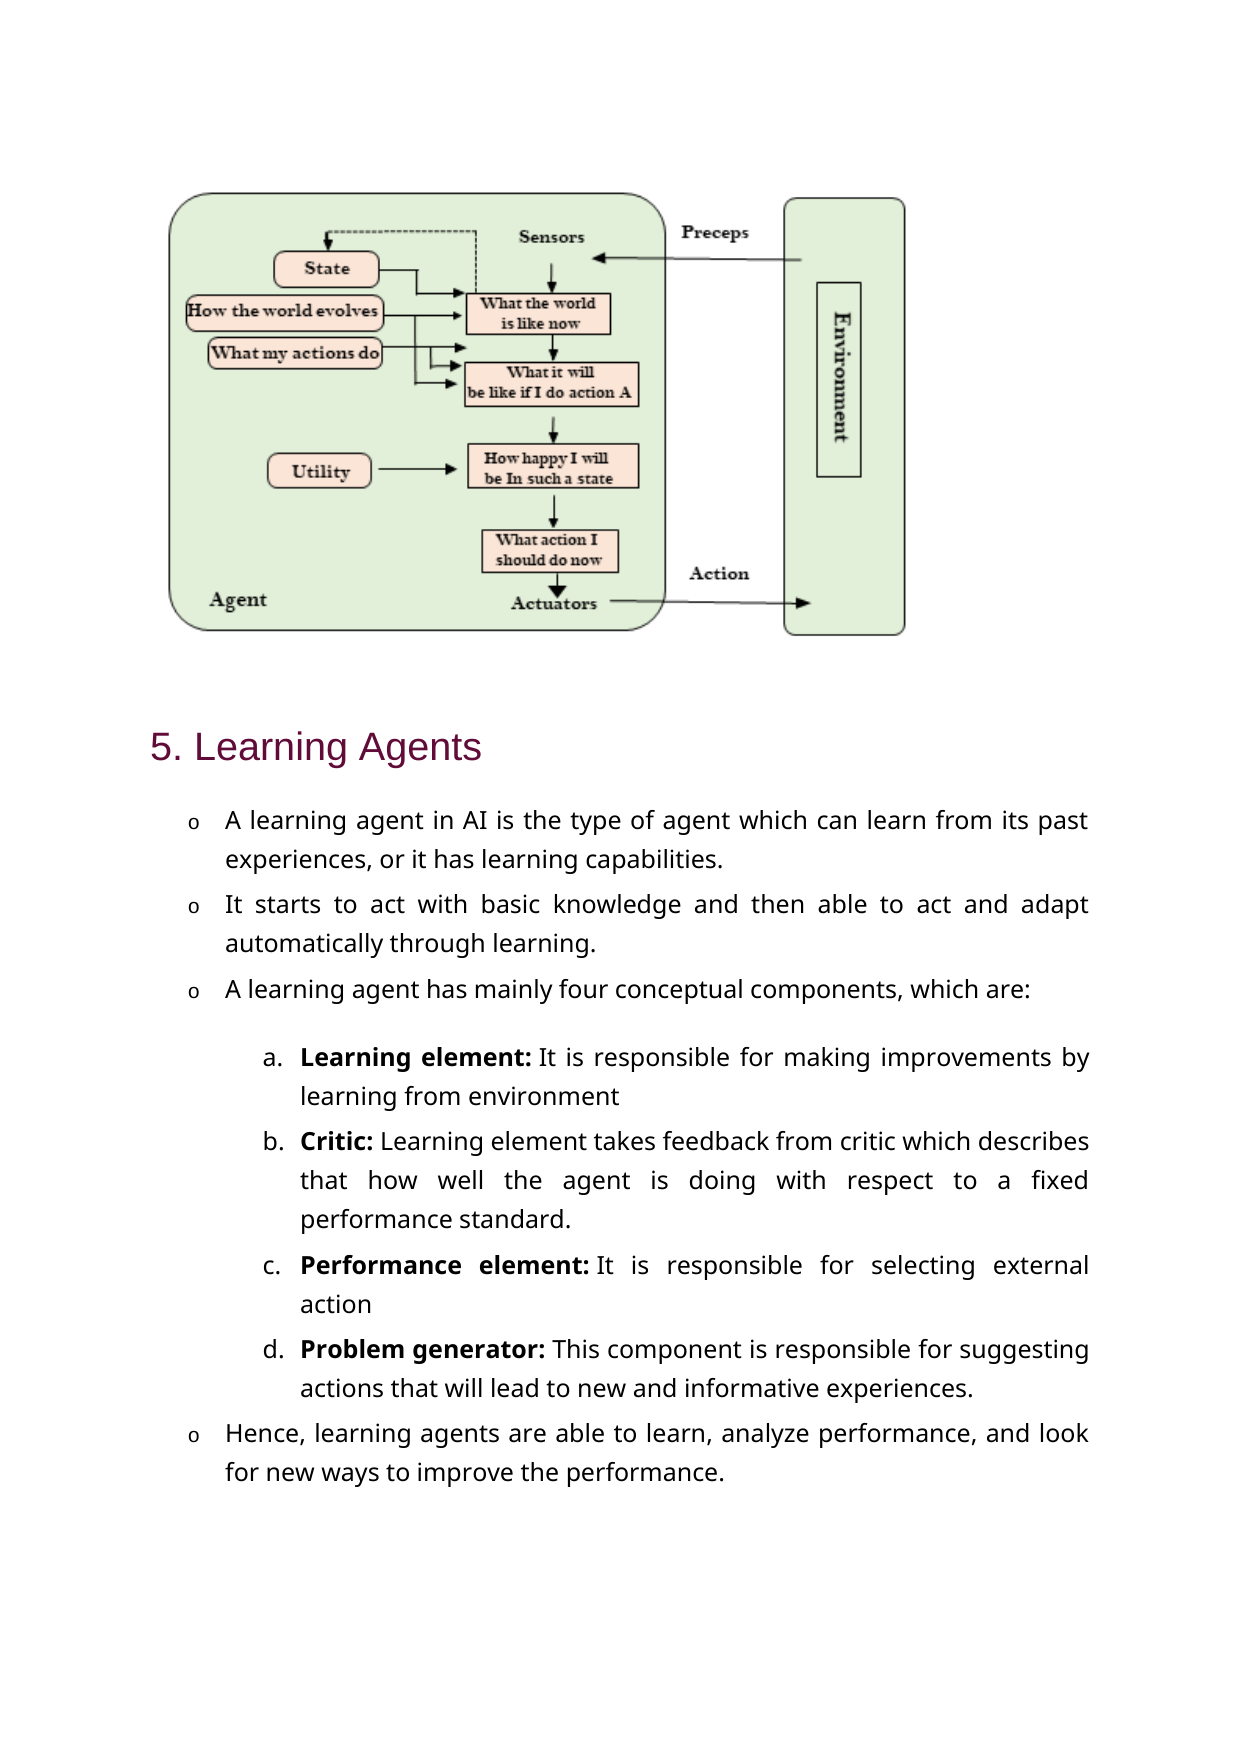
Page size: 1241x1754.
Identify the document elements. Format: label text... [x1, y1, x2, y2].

picture [150, 150, 937, 694]
list It starts to act with basic knowledge and then able to act and adapt automatically through learning. [187, 882, 1090, 960]
list Learning element: It is responsible for making improvements by learning from environment [262, 1034, 1090, 1113]
list Critic: Learning element takes feedback from critic which describes that how well the agent is doing with respect to a fixed performance standard. [262, 1119, 1090, 1236]
list Performance element: It is responsible for selecting external action [262, 1242, 1090, 1320]
list A learning agent in AI is the type of agent which can learn from its past experiences, or it has learning capabilities. [187, 797, 1090, 876]
list Hence, learning agents are able to learn, analyze performance, and look for new ways to improve the performance. [187, 1411, 1090, 1489]
text 5. Learning Agents [150, 723, 1090, 768]
list Problem generator: This component is responsible for suggesting actions that will lead to new and informative experiences. [262, 1327, 1090, 1405]
list A learning agent has mainly four conceptual components, which are: [187, 966, 1090, 1005]
